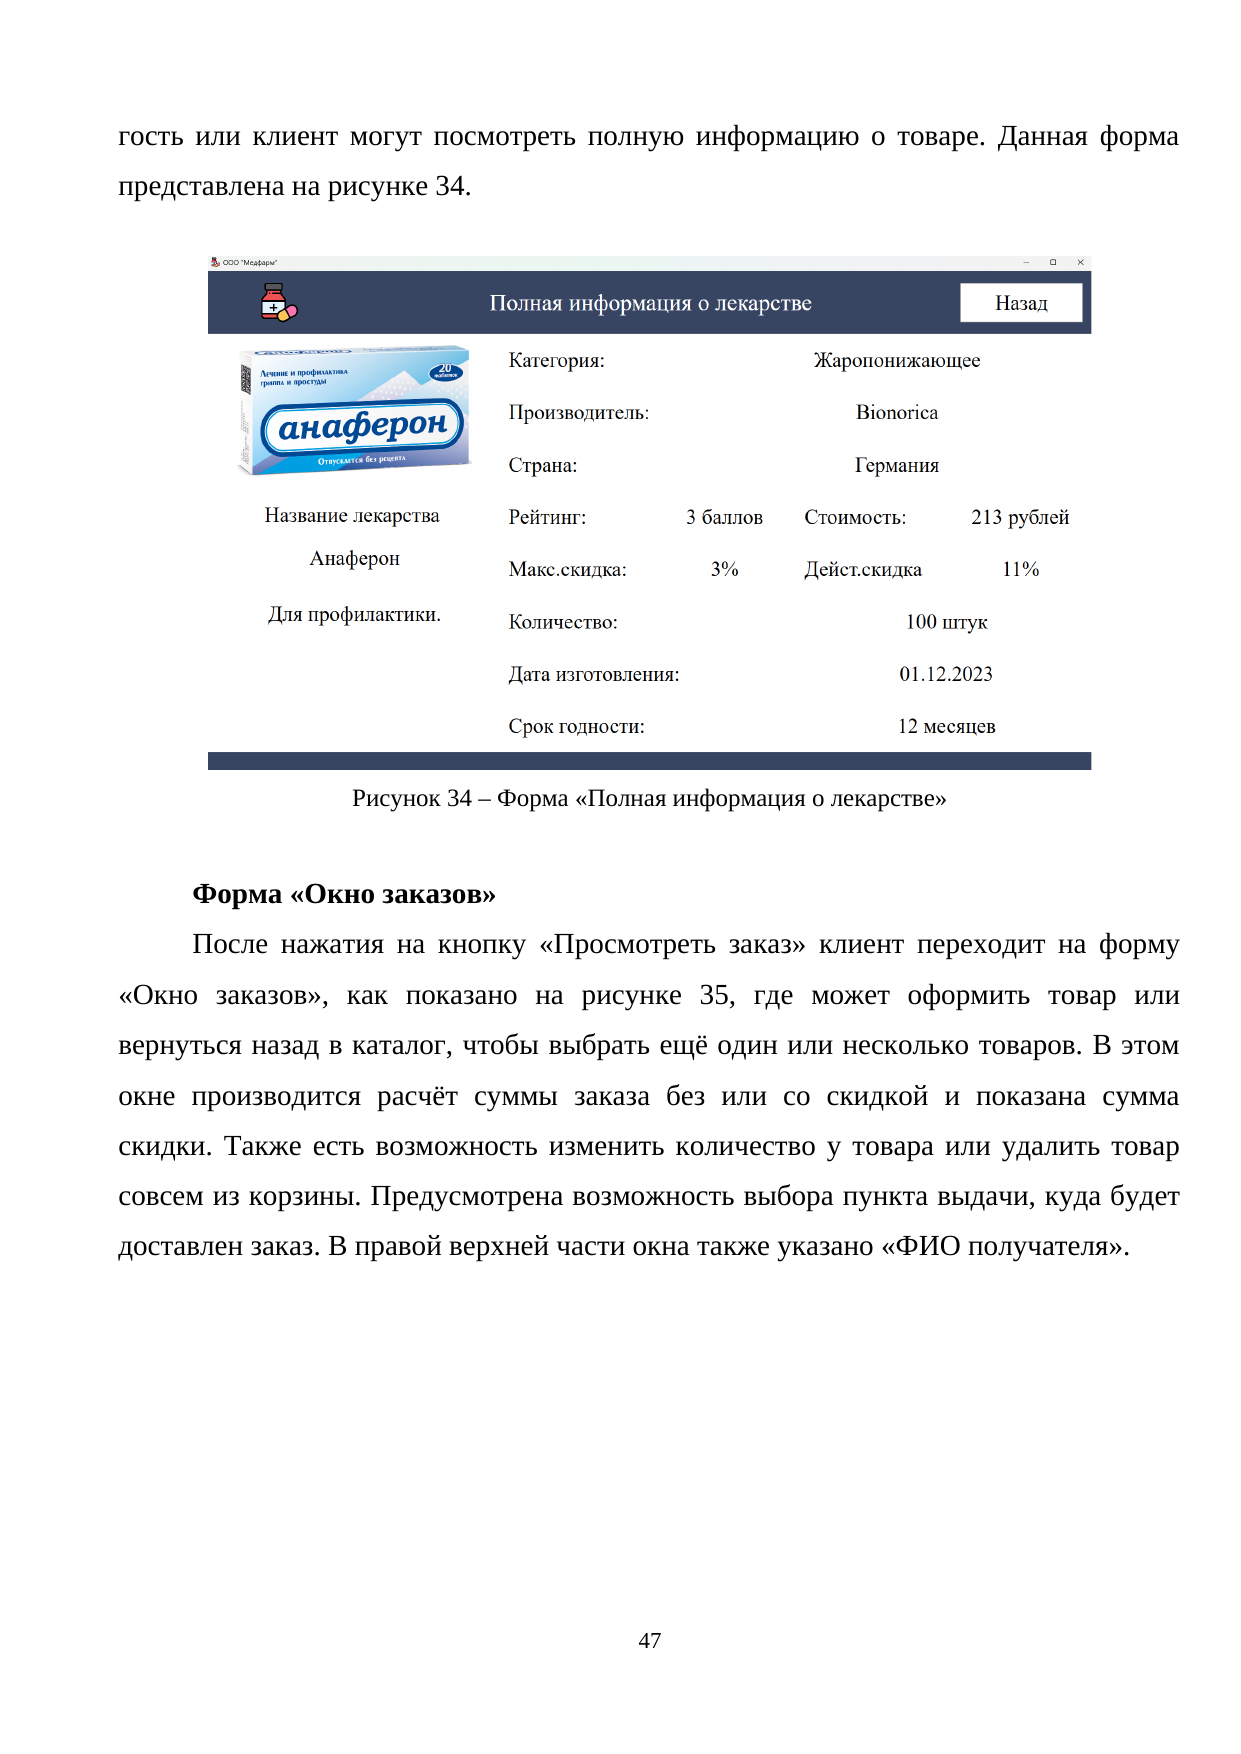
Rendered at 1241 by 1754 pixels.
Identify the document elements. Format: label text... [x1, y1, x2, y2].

list Форма «Окно заказов» [118, 876, 1181, 910]
picture [208, 256, 1092, 770]
list После нажатия на кнопку «Просмотреть заказ» клиент переходит на форму «Окно заказов», как показано на рисунке 35, где может оформить товар или вернуться назад в каталог, чтобы выбрать ещё один или несколько товаров. В этом окне производится расчёт суммы заказа без или со скидкой и показана сумма скидки. Также есть возможность изменить количество у товара или удалить товар совсем из корзины. Предусмотрена возможность выбора пункта выдачи, куда будет доставлен заказ. В правой верхней части окна также указано «ФИО получателя». [118, 927, 1181, 1262]
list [118, 118, 1181, 202]
text Рисунок 34 – Форма «Полная информация о лекарстве» [118, 783, 1181, 812]
